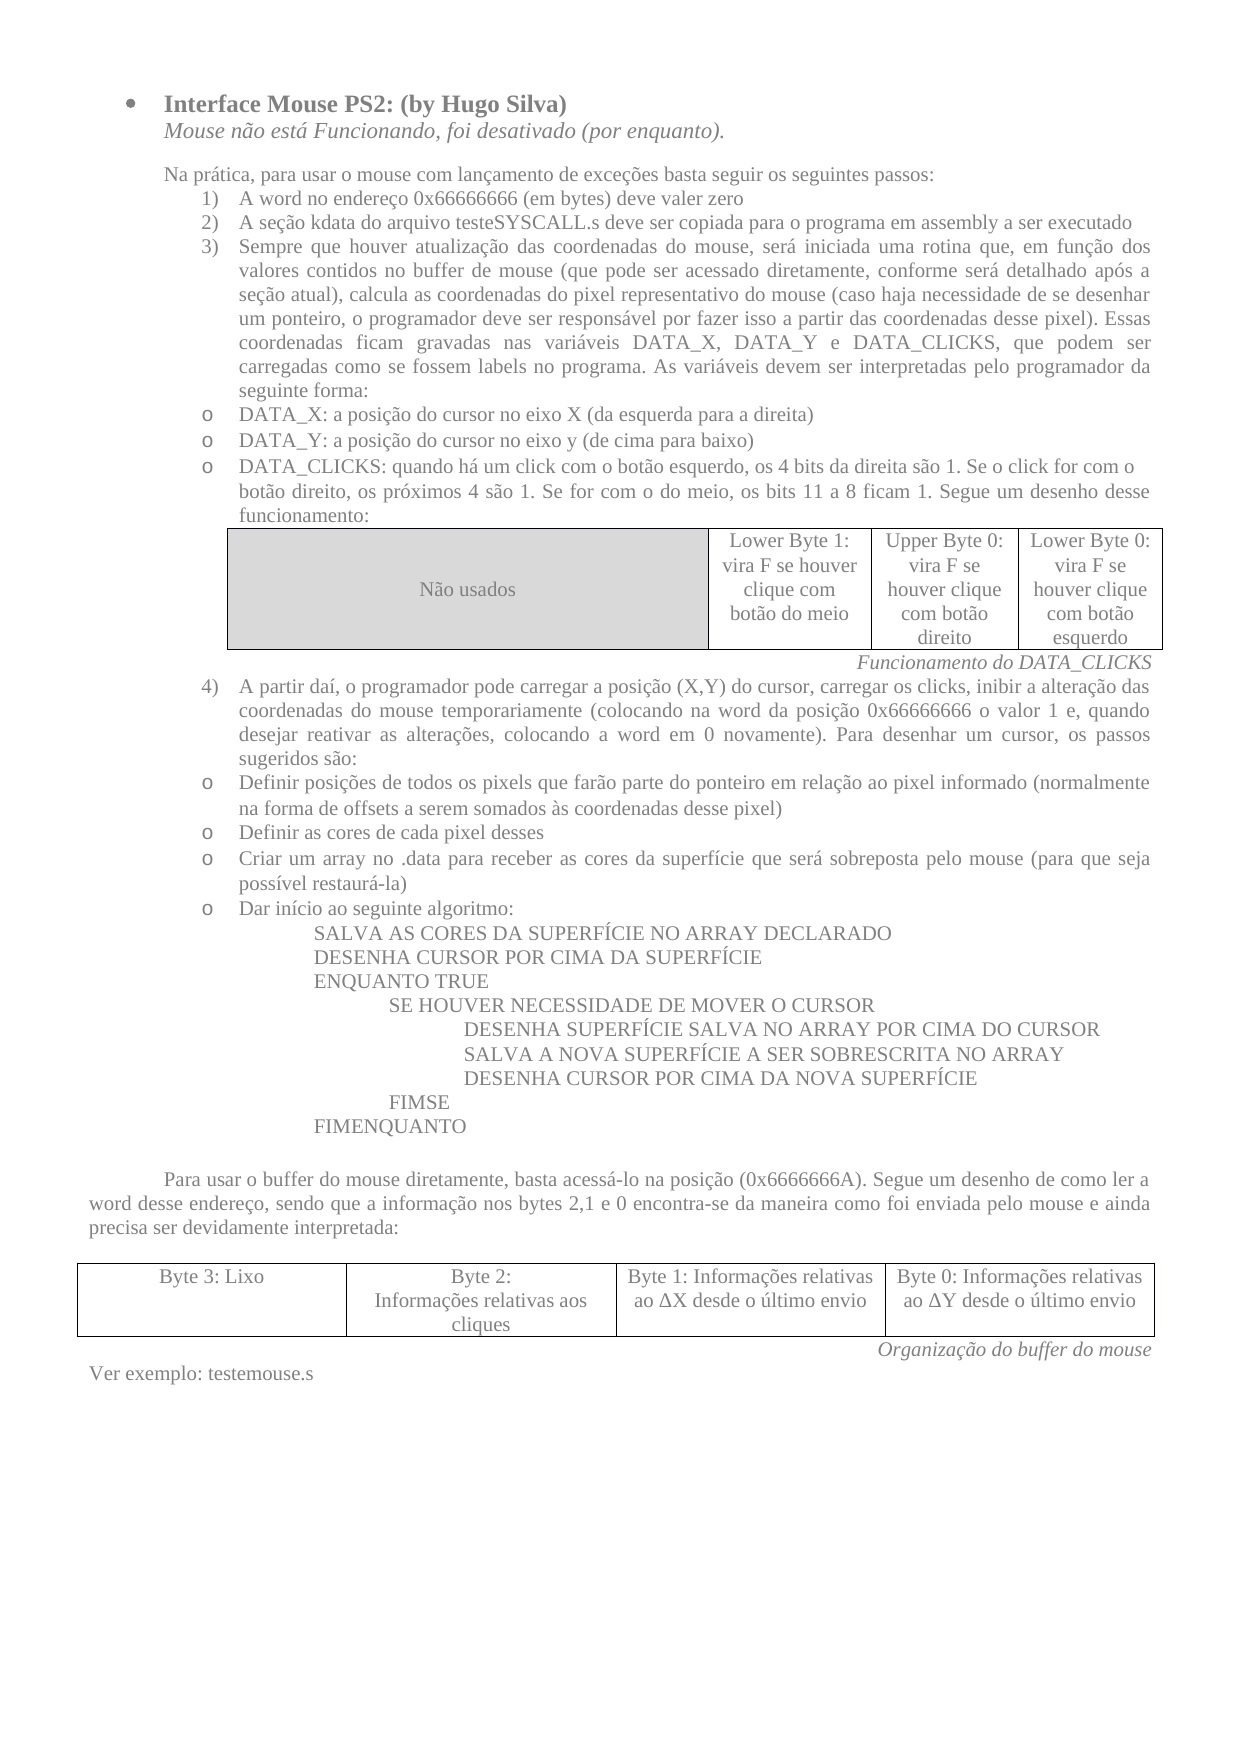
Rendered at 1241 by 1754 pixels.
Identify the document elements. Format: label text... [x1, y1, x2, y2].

text SALVA AS CORES DA SUPERFÍCIE NO ARRAY DECLARADO [314, 921, 1152, 945]
table_header Lower Byte 1: vira F se houver clique com botão do meio [709, 529, 871, 649]
table_header Não usados [228, 529, 708, 649]
list DATA_CLICKS: quando há um click com o botão esquerdo, os 4 bits da direita são 1. Se o click for com o [201, 453, 1152, 479]
table_header Lower Byte 0: vira F se houver clique com botão esquerdo [1019, 529, 1162, 649]
list Definir as cores de cada pixel desses [201, 820, 1152, 846]
list Criar um array no .data para receber as cores da superfície que será sobreposta pelo mouse (para que seja possível restaurá-la) [201, 846, 1152, 895]
list A word no endereço 0x66666666 (em bytes) deve valer zero [201, 186, 1152, 209]
table_header Byte 2: Informações relativas aos cliques [347, 1264, 616, 1336]
list Sempre que houver atualização das coordenadas do mouse, será iniciada uma rotina que, em função dos valores contidos no buffer de mouse (que pode ser acessado diretamente, conforme será detalhado após a seção atual), calcula as coordenadas do pixel representativo do mouse (caso haja necessidade de se desenhar um ponteiro, o programador deve ser responsável por fazer isso a partir das coordenadas desse pixel). Essas coordenadas ficam gravadas nas variáveis DATA_X, DATA_Y e DATA_CLICKS, que podem ser carregadas como se fossem labels no programa. As variáveis devem ser interpretadas pelo programador da seguinte forma: [201, 234, 1152, 402]
text Organização do buffer do mouse [89, 1337, 1152, 1361]
text FIMENQUANTO [314, 1114, 1152, 1138]
list Interface Mouse PS2: (by Hugo Silva) [126, 89, 1152, 117]
text FIMSE [314, 1089, 1152, 1114]
list A partir daí, o programador pode carregar a posição (X,Y) do cursor, carregar os clicks, inibir a alteração das coordenadas do mouse temporariamente (colocando na word da posição 0x66666666 o valor 1 e, quando desejar reativar as alterações, colocando a word em 0 novamente). Para desenhar um cursor, os passos sugeridos são: [201, 674, 1152, 770]
text SE HOUVER NECESSIDADE DE MOVER O CURSOR [314, 993, 1152, 1017]
table_header Upper Byte 0: vira F se houver clique com botão direito [872, 529, 1018, 649]
text Ver exemplo: testemouse.s [89, 1361, 1152, 1385]
table_header Byte 1: Informações relativas ao ΔX desde o último envio [617, 1264, 885, 1336]
text DESENHA CURSOR POR CIMA DA SUPERFÍCIE [314, 945, 1152, 969]
text botão direito, os próximos 4 são 1. Se for com o do meio, os bits 11 a 8 ficam 1. Segue um desenho desse funcionamento: [239, 479, 1152, 527]
table_header Byte 0: Informações relativas ao ΔY desde o último envio [886, 1264, 1154, 1336]
text Para usar o buffer do mouse diretamente, basta acessá-lo na posição (0x6666666A). Segue um desenho de como ler a word desse endereço, sendo que a informação nos bytes 2,1 e 0 encontra-se da maneira como foi enviada pelo mouse e ainda precisa ser devidamente interpretada: [89, 1166, 1152, 1239]
list Dar início ao seguinte algoritmo: [201, 895, 1152, 921]
list DATA_X: a posição do cursor no eixo X (da esquerda para a direita) [201, 402, 1152, 428]
text Mouse não está Funcionando, foi desativado (por enquanto). [164, 117, 1196, 144]
text Na prática, para usar o mouse com lançamento de exceções basta seguir os seguintes passos: [164, 161, 1152, 186]
text DESENHA SUPERFÍCIE SALVA NO ARRAY POR CIMA DO CURSOR [314, 1017, 1152, 1041]
table_header Byte 3: Lixo [78, 1264, 346, 1336]
text SALVA A NOVA SUPERFÍCIE A SER SOBRESCRITA NO ARRAY [314, 1041, 1152, 1066]
text Funcionamento do DATA_CLICKS [239, 650, 1152, 674]
list Definir posições de todos os pixels que farão parte do ponteiro em relação ao pixel informado (normalmente na forma de offsets a serem somados às coordenadas desse pixel) [201, 770, 1152, 820]
list A seção kdata do arquivo testeSYSCALL.s deve ser copiada para o programa em assembly a ser executado [201, 209, 1152, 234]
text ENQUANTO TRUE [314, 969, 1152, 993]
text DESENHA CURSOR POR CIMA DA NOVA SUPERFÍCIE [314, 1066, 1152, 1089]
list DATA_Y: a posição do cursor no eixo y (de cima para baixo) [201, 428, 1152, 453]
